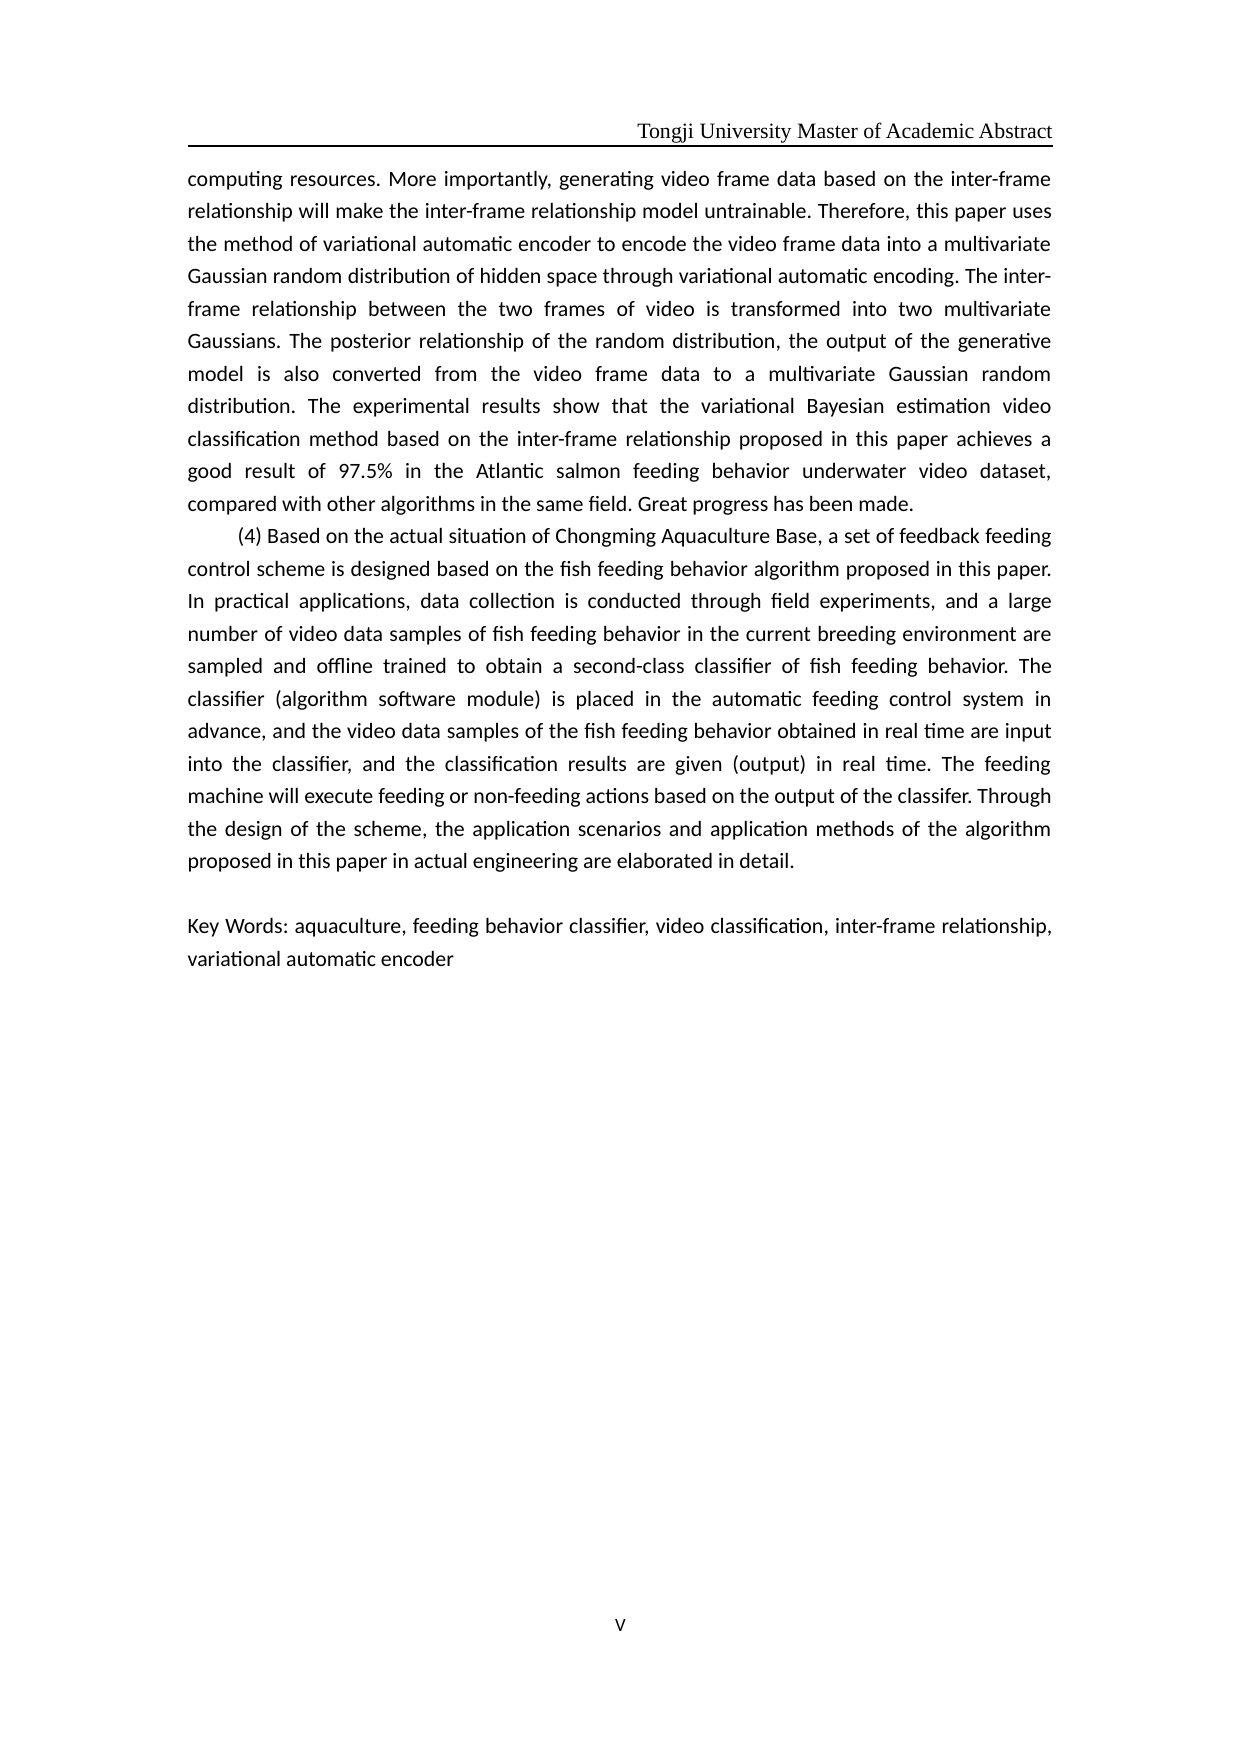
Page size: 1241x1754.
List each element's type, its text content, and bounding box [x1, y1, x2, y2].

text (4) Based on the actual situation of Chongming Aquaculture Base, a set of feedback feeding control scheme is designed based on the fish feeding behavior algorithm proposed in this paper. In practical applications, data collection is conducted through field experiments, and a large number of video data samples of fish feeding behavior in the current breeding environment are sampled and offline trained to obtain a second-class classifier of fish feeding behavior. The classifier (algorithm software module) is placed in the automatic feeding control system in advance, and the video data samples of the fish feeding behavior obtained in real time are input into the classifier, and the classification results are given (output) in real time. The feeding machine will execute feeding or non-feeding actions based on the output of the classifer. Through the design of the scheme, the application scenarios and application methods of the algorithm proposed in this paper in actual engineering are elaborated in detail. [187, 519, 1053, 877]
text Key Words: aquaculture, feeding behavior classifier, video classification, inter-frame relationship, variational automatic encoder [187, 909, 1053, 974]
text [187, 162, 1053, 519]
